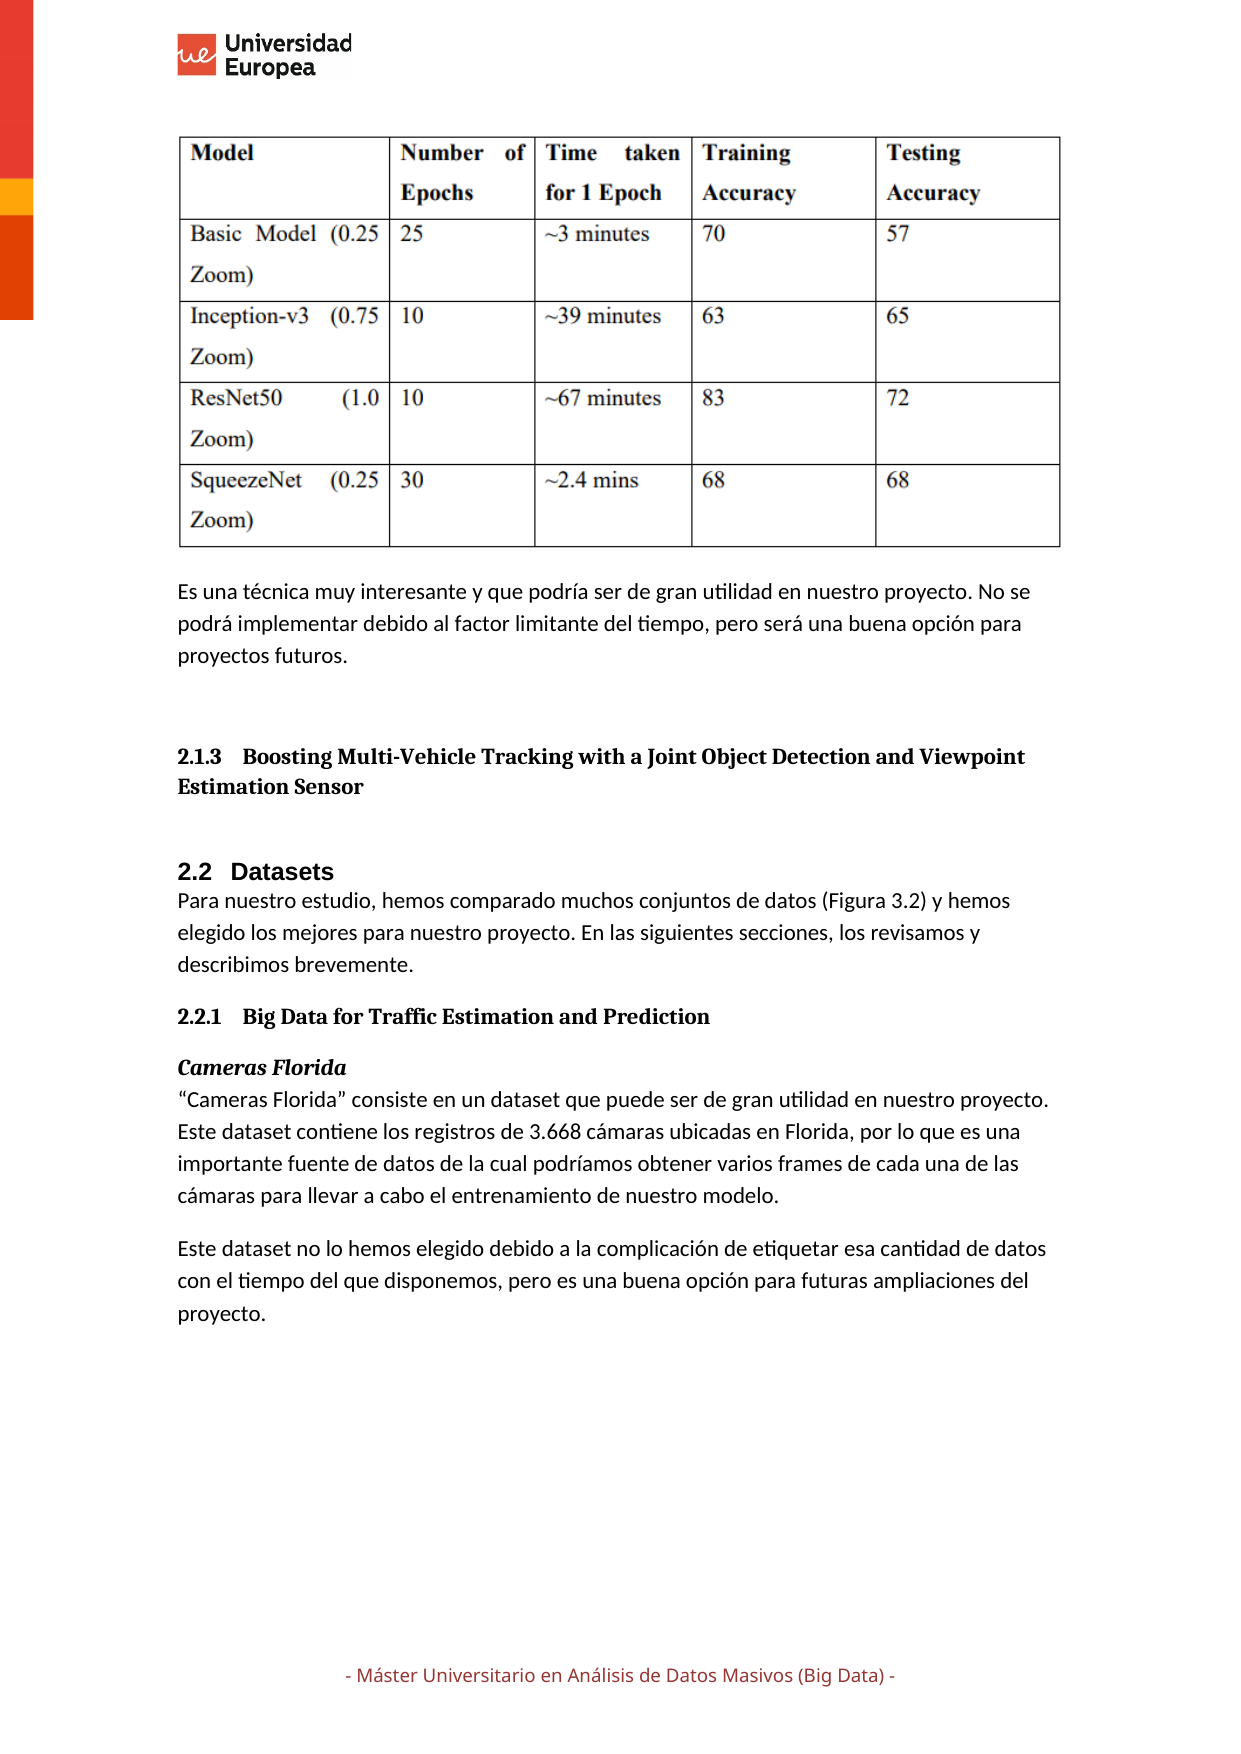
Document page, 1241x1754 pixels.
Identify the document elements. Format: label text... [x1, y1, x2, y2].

text “Cameras Florida” consiste en un dataset que puede ser de gran utilidad en nuestro proyecto. Este dataset contiene los registros de 3.668 cámaras ubicadas en Florida, por lo que es una importante fuente de datos de la cual podríamos obtener varios frames de cada una de las cámaras para llevar a cabo el entrenamiento de nuestro modelo. [177, 1085, 1063, 1209]
subtitle Big Data for Traffic Estimation and Prediction [177, 1003, 1063, 1030]
picture [177, 33, 352, 79]
subtitle Cameras Florida [177, 1054, 1063, 1081]
text Este dataset no lo hemos elegido debido a la complicación de etiquetar esa cantidad de datos con el tiempo del que disponemos, pero es una buena opción para futuras ampliaciones del proyecto. [177, 1234, 1063, 1327]
text Es una técnica muy interesante y que podría ser de gran utilidad en nuestro proyecto. No se podrá implementar debido al factor limitante del tiempo, pero será una buena opción para proyectos futuros. [177, 577, 1063, 669]
subtitle Boosting Multi-Vehicle Tracking with a Joint Object Detection and Viewpoint Estimation Sensor [177, 744, 1063, 800]
picture [177, 132, 1063, 552]
picture [0, 0, 34, 320]
subtitle Datasets [177, 857, 1063, 886]
text Para nuestro estudio, hemos comparado muchos conjuntos de datos (Figura 3.2) y hemos elegido los mejores para nuestro proyecto. En las siguientes secciones, los revisamos y describimos brevemente. [177, 886, 1063, 978]
